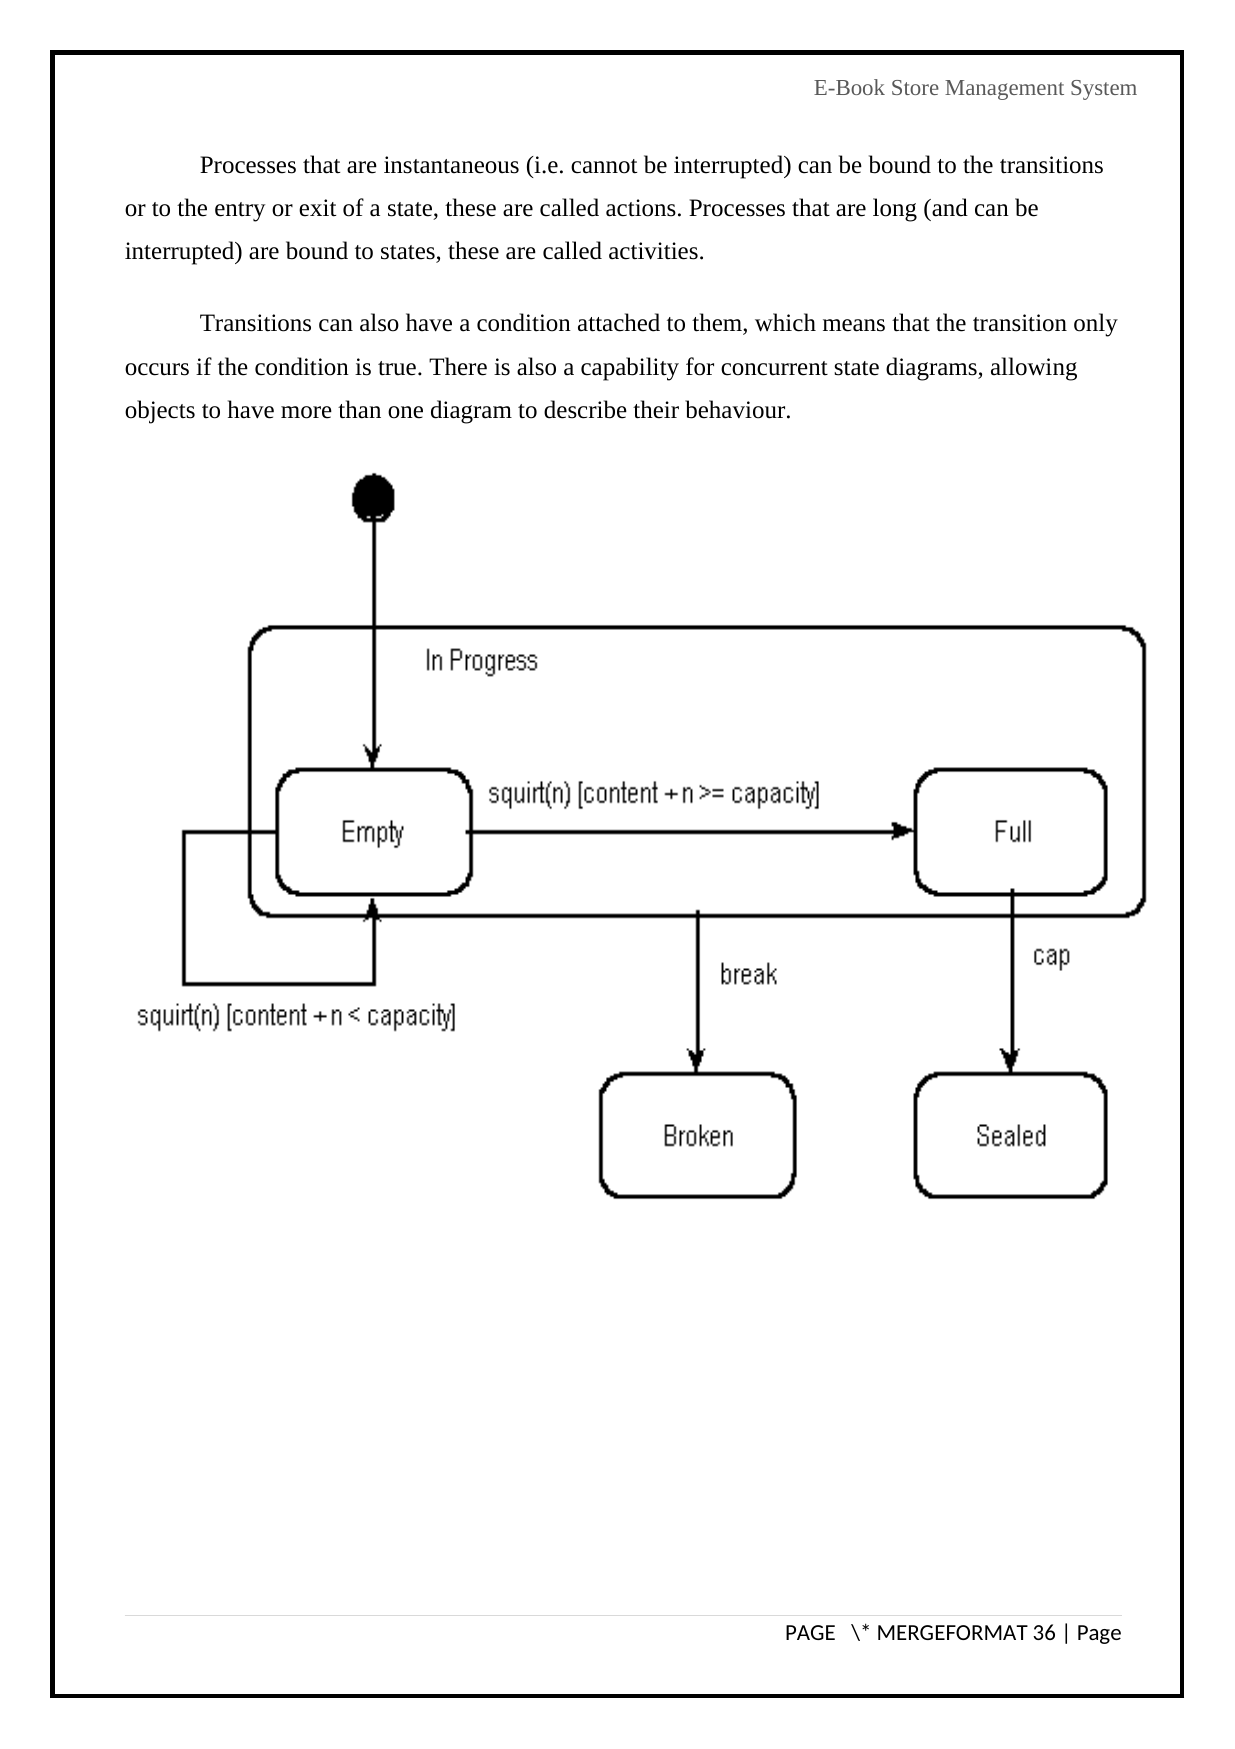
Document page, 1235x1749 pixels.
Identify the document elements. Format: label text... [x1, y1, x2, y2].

text Transitions can also have a condition attached to them, which means that the transition only occurs if the condition is true. There is also a capability for concurrent state diagrams, allowing objects to have more than one diagram to describe their behaviour. [124, 308, 1122, 423]
text Processes that are instantaneous (i.e. cannot be interrupted) can be bound to the transitions or to the entry or exit of a state, these are called actions. Processes that are long (and can be interrupted) are bound to states, these are called activities. [124, 150, 1122, 265]
picture [124, 467, 1150, 1203]
